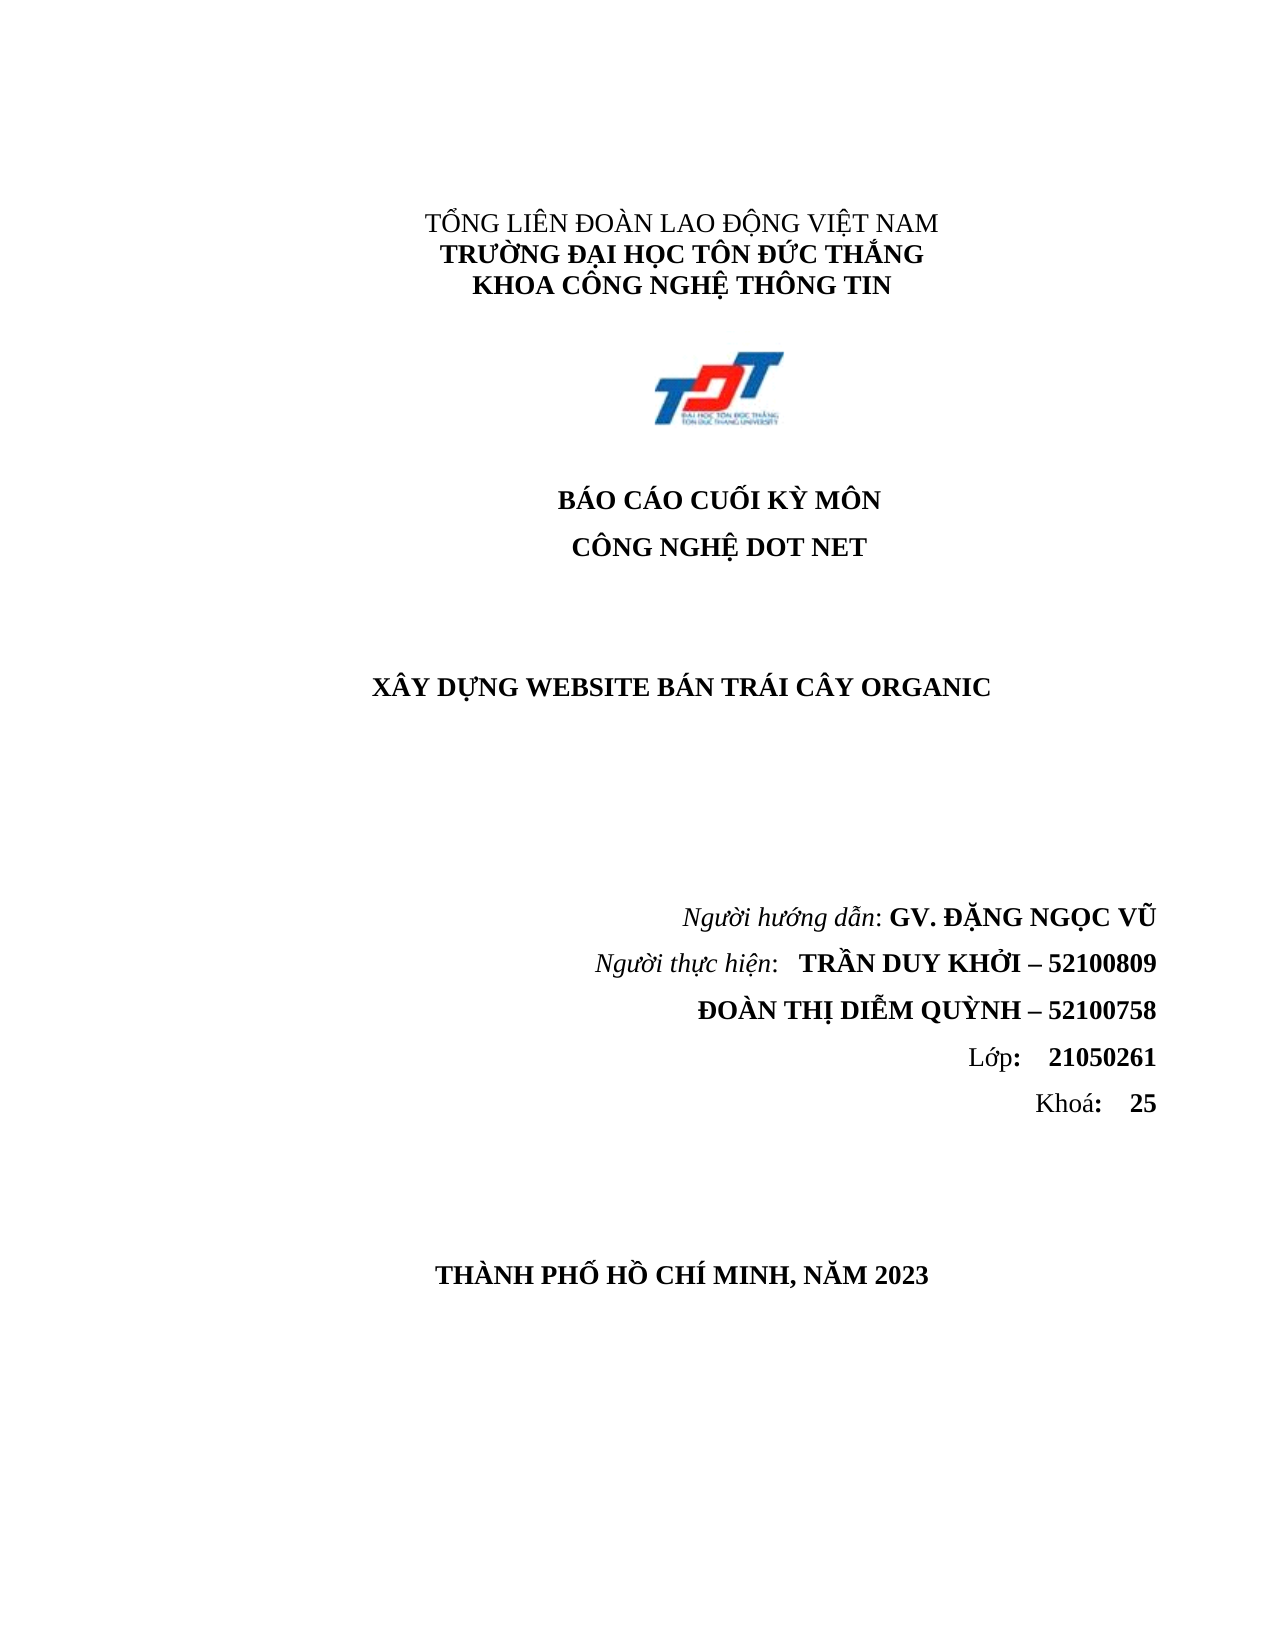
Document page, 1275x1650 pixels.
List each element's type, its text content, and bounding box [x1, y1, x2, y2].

text TỔNG LIÊN ĐOÀN LAO ĐỘNG VIỆT NAM [207, 207, 1157, 238]
text THÀNH PHỐ HỒ CHÍ MINH, NĂM 2023 [207, 1259, 1157, 1290]
text TRƯỜNG ĐẠI HỌC TÔN ĐỨC THẮNG [207, 238, 1157, 269]
text Lớp: 21050261 [207, 1041, 1157, 1072]
text CÔNG NGHỆ DOT NET [207, 531, 1157, 562]
text BÁO CÁO CUỐI KỲ MÔN [207, 484, 1157, 516]
text ĐOÀN THỊ DIỄM QUỲNH – 52100758 [207, 994, 1157, 1025]
text XÂY DỰNG WEBSITE BÁN TRÁI CÂY ORGANIC [207, 671, 1157, 702]
text Người hướng dẫn: GV. ĐẶNG NGỌC VŨ [207, 901, 1157, 932]
text Khoá: 25 [207, 1087, 1157, 1119]
text KHOA CÔNG NGHỆ THÔNG TIN [207, 269, 1157, 300]
picture [654, 331, 785, 454]
text Người thực hiện: TRẦN DUY KHỞI – 52100809 [207, 947, 1157, 979]
